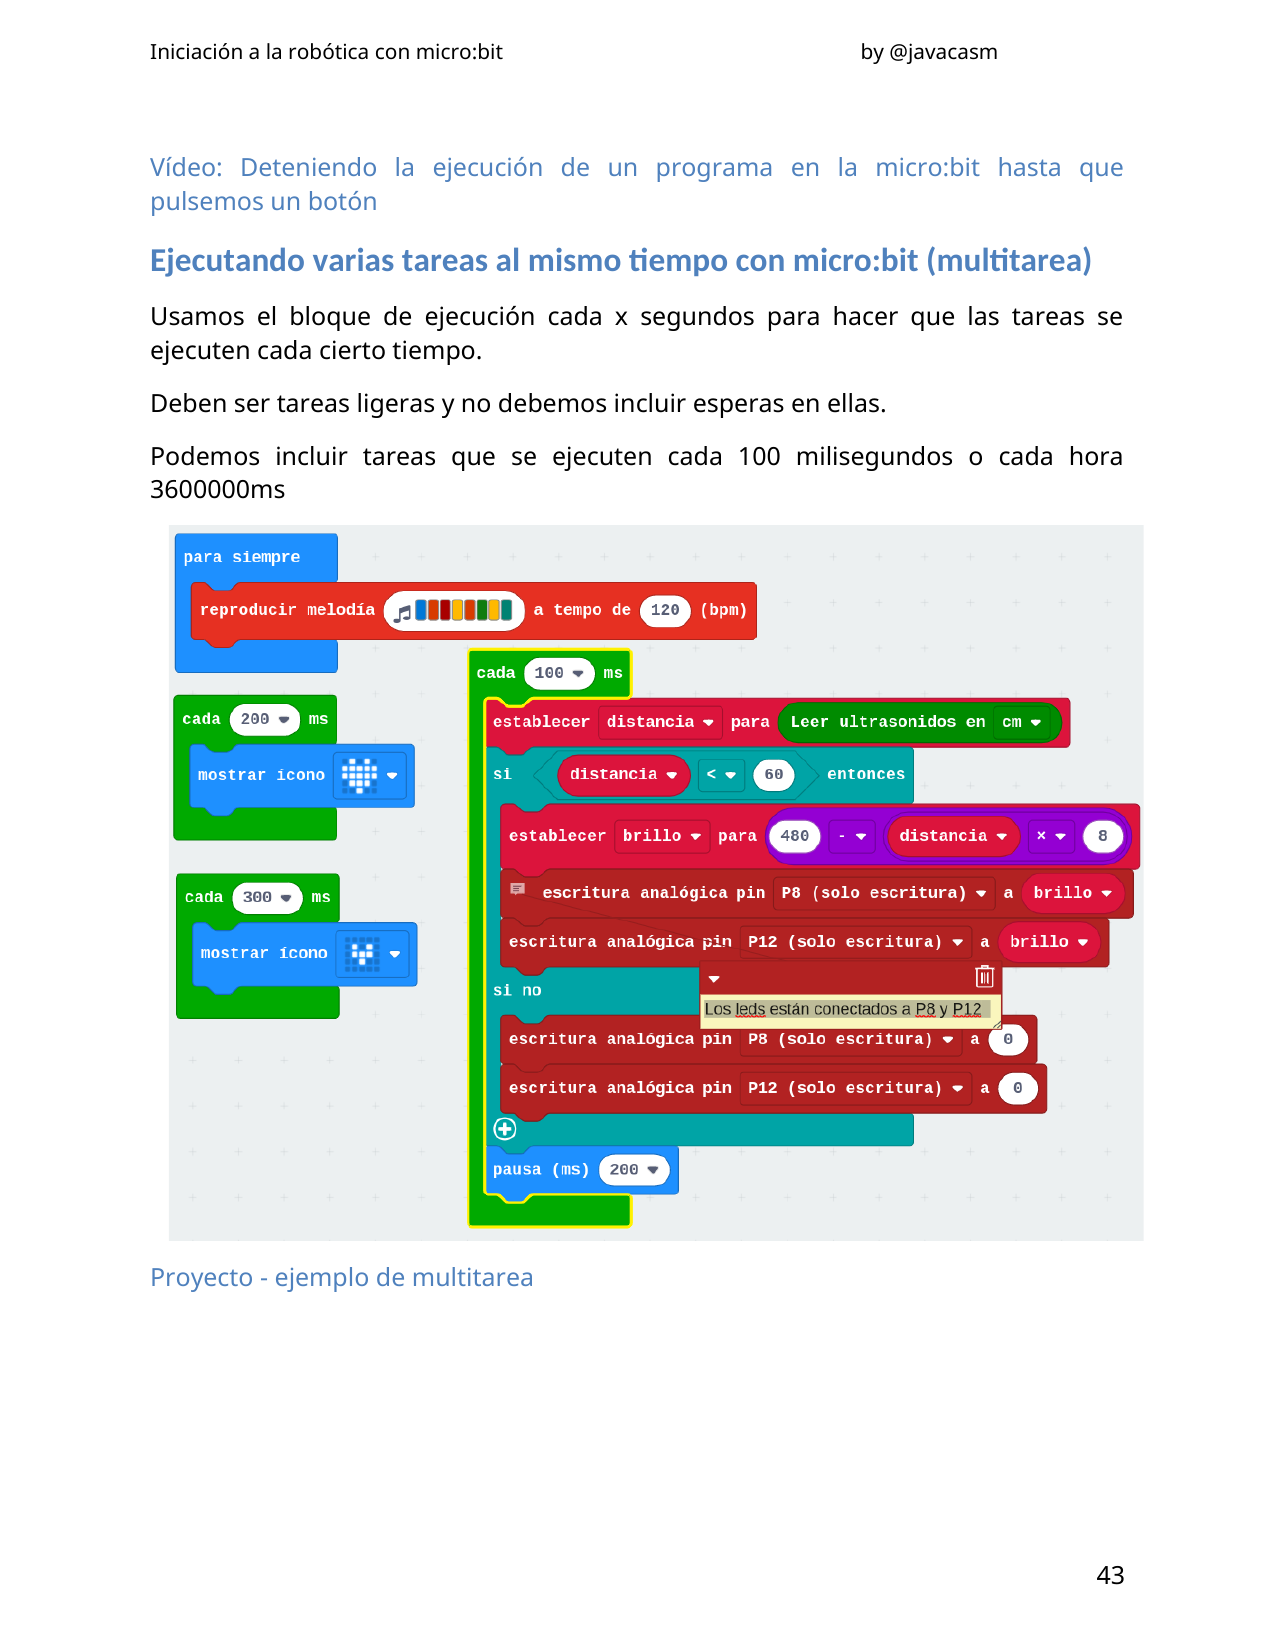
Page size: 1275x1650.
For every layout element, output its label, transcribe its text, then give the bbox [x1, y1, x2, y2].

text Usamos el bloque de ejecución cada x segundos para hacer que las tareas se ejecuten cada cierto tiempo. [150, 298, 1125, 367]
text Deben ser tareas ligeras y no debemos incluir esperas en ellas. [150, 385, 1125, 419]
text Proyecto - ejemplo de multitarea [150, 1260, 1125, 1294]
subtitle Ejecutando varias tareas al mismo tiempo con micro:bit (multitarea) [150, 239, 1125, 280]
picture [168, 525, 1144, 1241]
text Podemos incluir tareas que se ejecuten cada 100 milisegundos o cada hora 3600000ms [150, 438, 1125, 506]
text Vídeo: Deteniendo la ejecución de un programa en la micro:bit hasta que pulsemos un botón [150, 150, 1125, 218]
